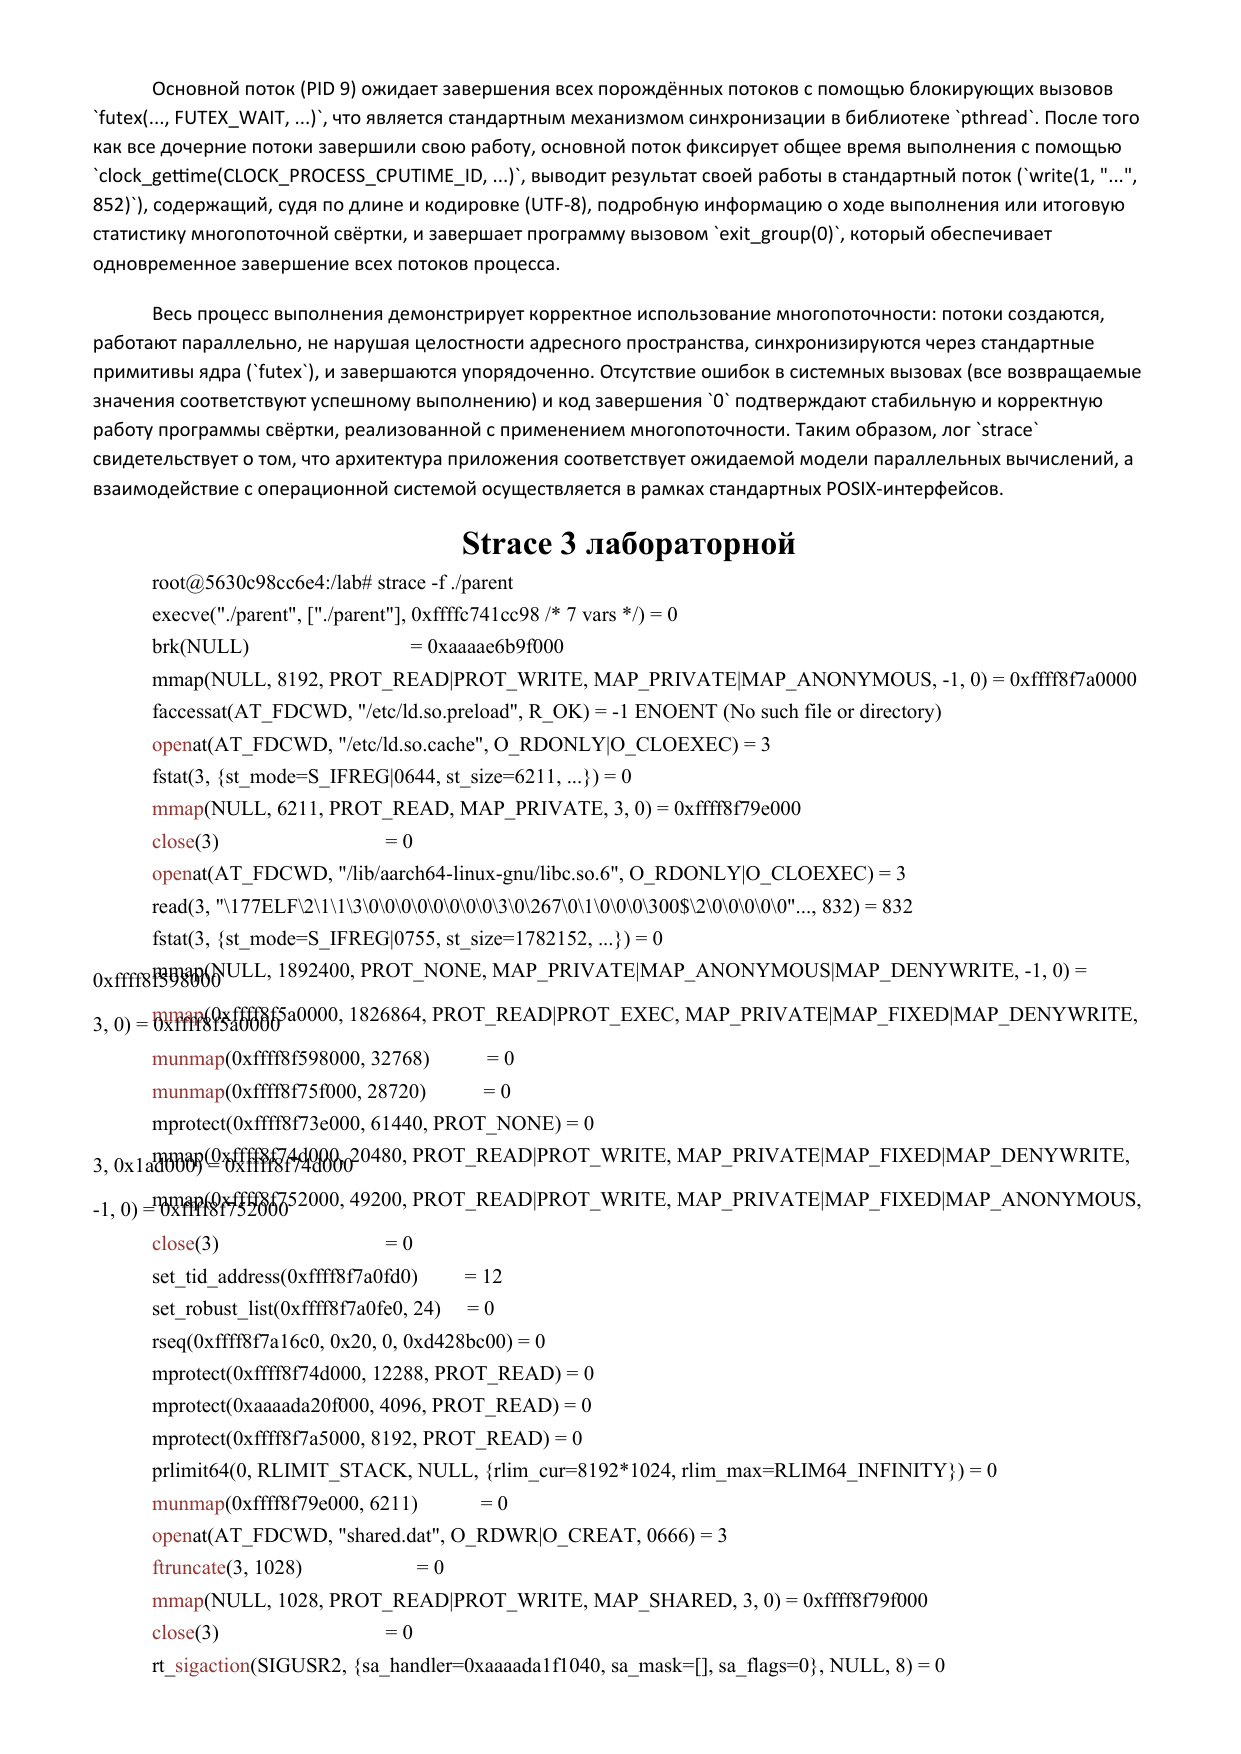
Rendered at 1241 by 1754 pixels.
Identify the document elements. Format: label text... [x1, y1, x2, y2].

text mmap(0xffff8f74d000, 20480, PROT_READ|PROT_WRITE, MAP_PRIVATE|MAP_FIXED|MAP_DENYWRITE, 3, 0x1ad000) = 0xffff8f74d000 [93, 1154, 1147, 1177]
text Strace 3 лабораторной [93, 525, 1147, 562]
text Весь процесс выполнения демонстрирует корректное использование многопоточности: потоки создаются, работают параллельно, не нарушая целостности адресного пространства, синхронизируются через стандартные примитивы ядра (`futex`), и завершаются упорядоченно. Отсутствие ошибок в системных вызовах (все возвращаемые значения соответствуют успешному выполнению) и код завершения `0` подтверждают стабильную и корректную работу программы свёртки, реализованной с применением многопоточности. Таким образом, лог `strace` свидетельствует о том, что архитектура приложения соответствует ожидаемой модели параллельных вычислений, а взаимодействие с операционной системой осуществляется в рамках стандартных POSIX-интерфейсов. [93, 300, 1147, 500]
text mmap(NULL, 1892400, PROT_NONE, MAP_PRIVATE|MAP_ANONYMOUS|MAP_DENYWRITE, -1, 0) = 0xffff8f598000 [93, 969, 1147, 992]
text mmap(0xffff8f5a0000, 1826864, PROT_READ|PROT_EXEC, MAP_PRIVATE|MAP_FIXED|MAP_DENYWRITE, 3, 0) = 0xffff8f5a0000 [93, 1013, 1147, 1036]
text mmap(0xffff8f752000, 49200, PROT_READ|PROT_WRITE, MAP_PRIVATE|MAP_FIXED|MAP_ANONYMOUS, -1, 0) = 0xffff8f752000 [93, 1198, 1147, 1221]
text Основной поток (PID 9) ожидает завершения всех порождённых потоков с помощью блокирующих вызовов `futex(..., FUTEX_WAIT, ...)`, что является стандартным механизмом синхронизации в библиотеке `pthread`. После того как все дочерние потоки завершили свою работу, основной поток фиксирует общее время выполнения с помощью `clock_gettime(CLOCK_PROCESS_CPUTIME_ID, ...)`, выводит результат своей работы в стандартный поток (`write(1, "...", 852)`), содержащий, судя по длине и кодировке (UTF-8), подробную информацию о ходе выполнения или итоговую статистику многопоточной свёртки, и завершает программу вызовом `exit_group(0)`, который обеспечивает одновременное завершение всех потоков процесса. [93, 75, 1147, 275]
